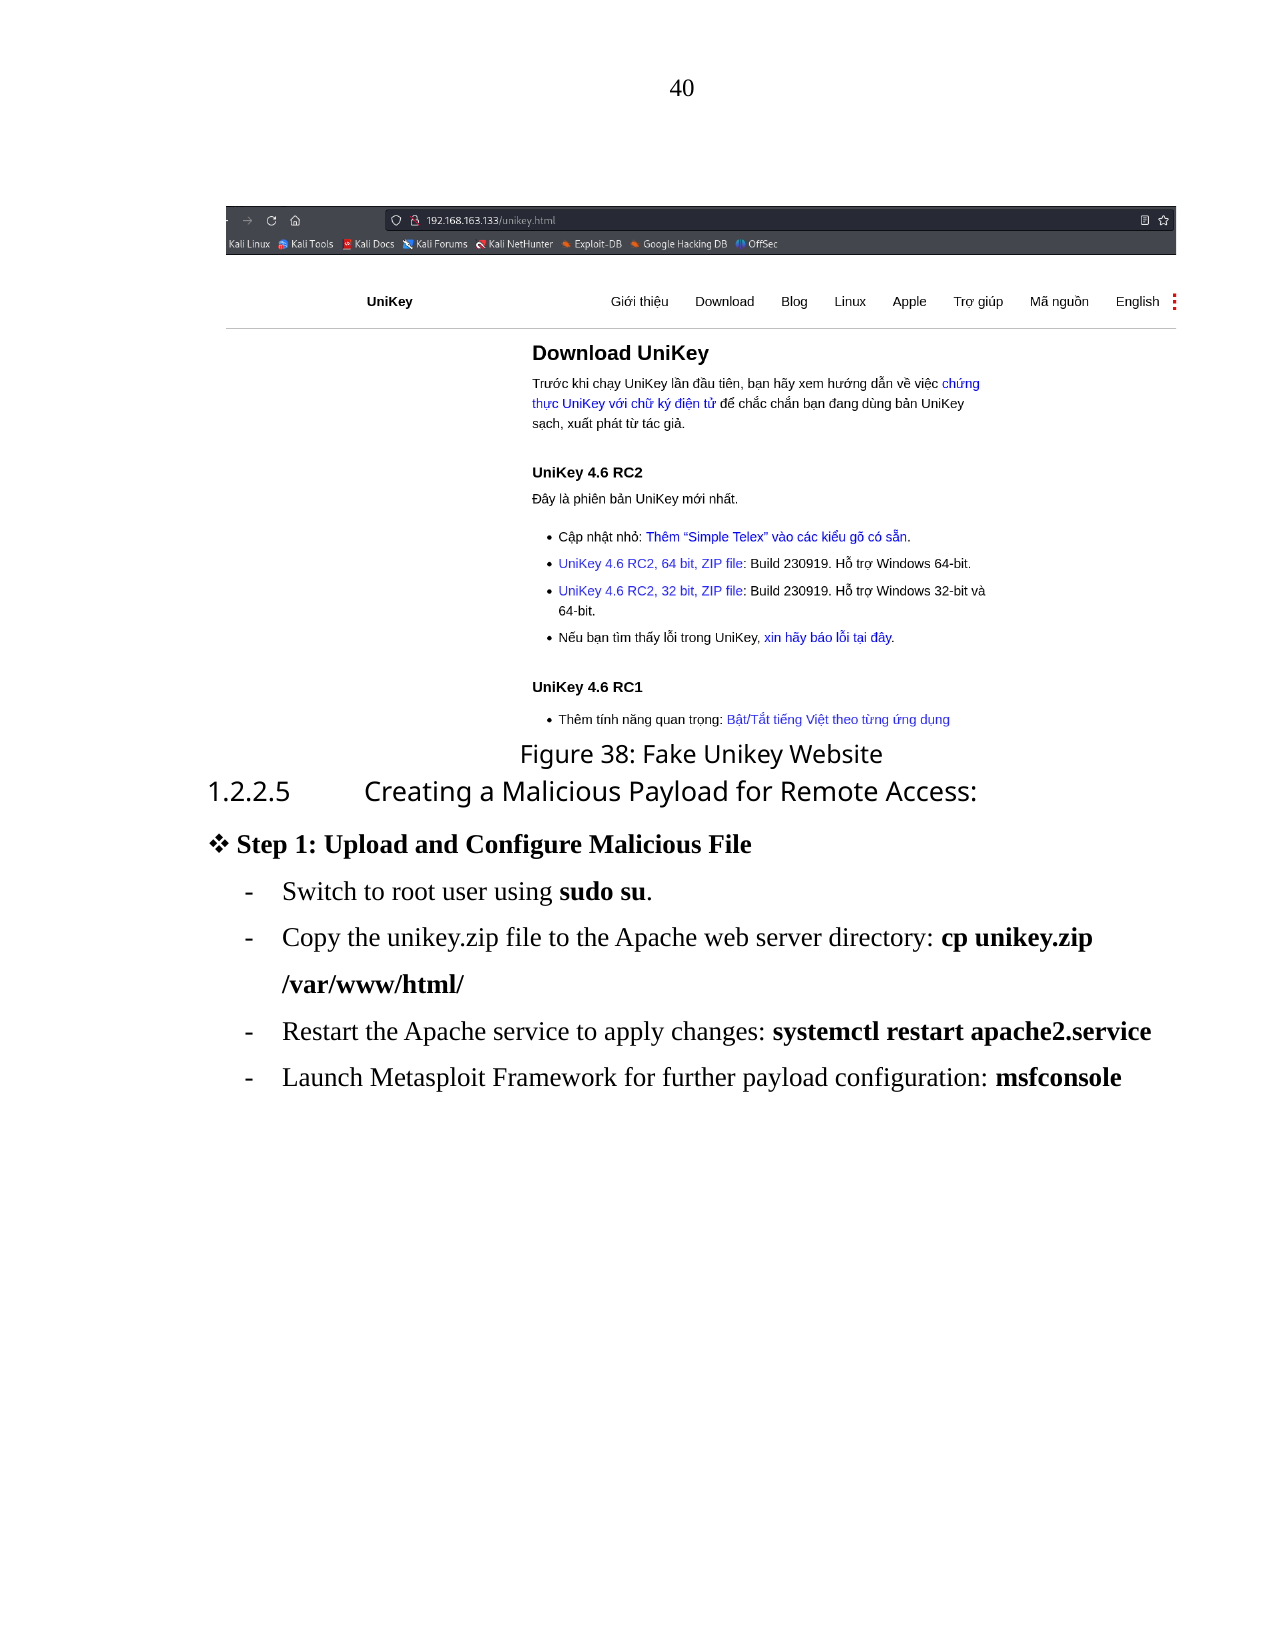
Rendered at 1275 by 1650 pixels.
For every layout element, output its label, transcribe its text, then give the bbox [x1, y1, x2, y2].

list Launch Metasploit Framework for further payload configuration: msfconsole [244, 1061, 1157, 1092]
list Switch to root user using sudo su. [244, 874, 1157, 906]
list Restart the Apache service to apply changes: systemctl restart apache2.service [244, 1014, 1157, 1046]
list Step 1: Upload and Configure Malicious File [207, 828, 1157, 859]
picture [226, 206, 1177, 727]
list Copy the unikey.zip file to the Apache web server directory: cp unikey.zip /var/www/html/ [244, 921, 1157, 999]
